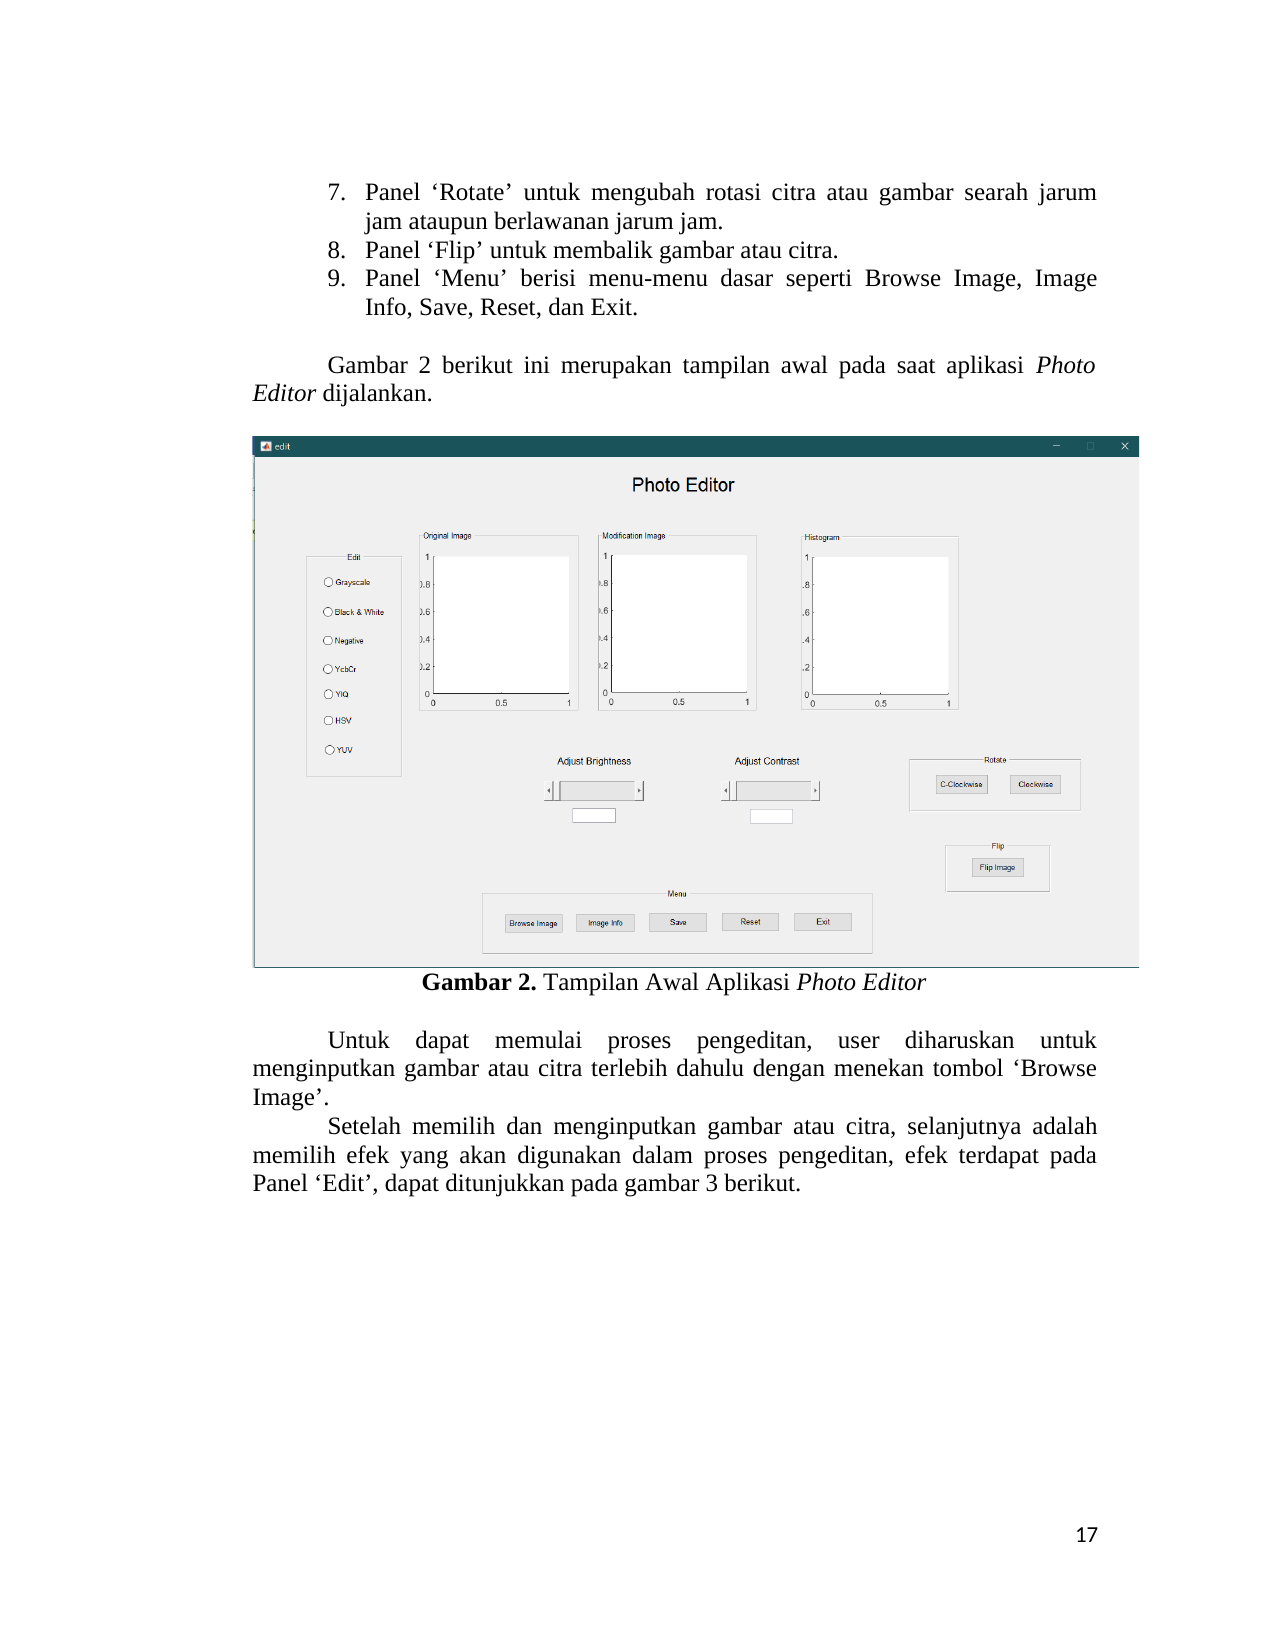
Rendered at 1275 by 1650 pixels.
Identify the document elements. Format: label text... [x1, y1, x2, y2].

picture [252, 436, 1140, 968]
list Panel ‘Flip’ untuk membalik gambar atau citra. [327, 235, 1098, 263]
list Gambar 2 berikut ini merupakan tampilan awal pada saat aplikasi Photo Editor dijalankan. [252, 350, 1098, 407]
list Untuk dapat memulai proses pengeditan, user diharuskan untuk menginputkan gambar atau citra terlebih dahulu dengan menekan tombol ‘Browse Image’. [252, 1025, 1098, 1111]
list Gambar 2. Tampilan Awal Aplikasi Photo Editor [252, 968, 1098, 996]
list Setelah memilih dan menginputkan gambar atau citra, selanjutnya adalah memilih efek yang akan digunakan dalam proses pengeditan, efek terdapat pada Panel ‘Edit’, dapat ditunjukkan pada gambar 3 berikut. [252, 1111, 1098, 1197]
list Panel ‘Rotate’ untuk mengubah rotasi citra atau gambar searah jarum jam ataupun berlawanan jarum jam. [327, 177, 1098, 235]
list Panel ‘Menu’ berisi menu-menu dasar seperti Browse Image, Image Info, Save, Reset, dan Exit. [327, 263, 1098, 321]
